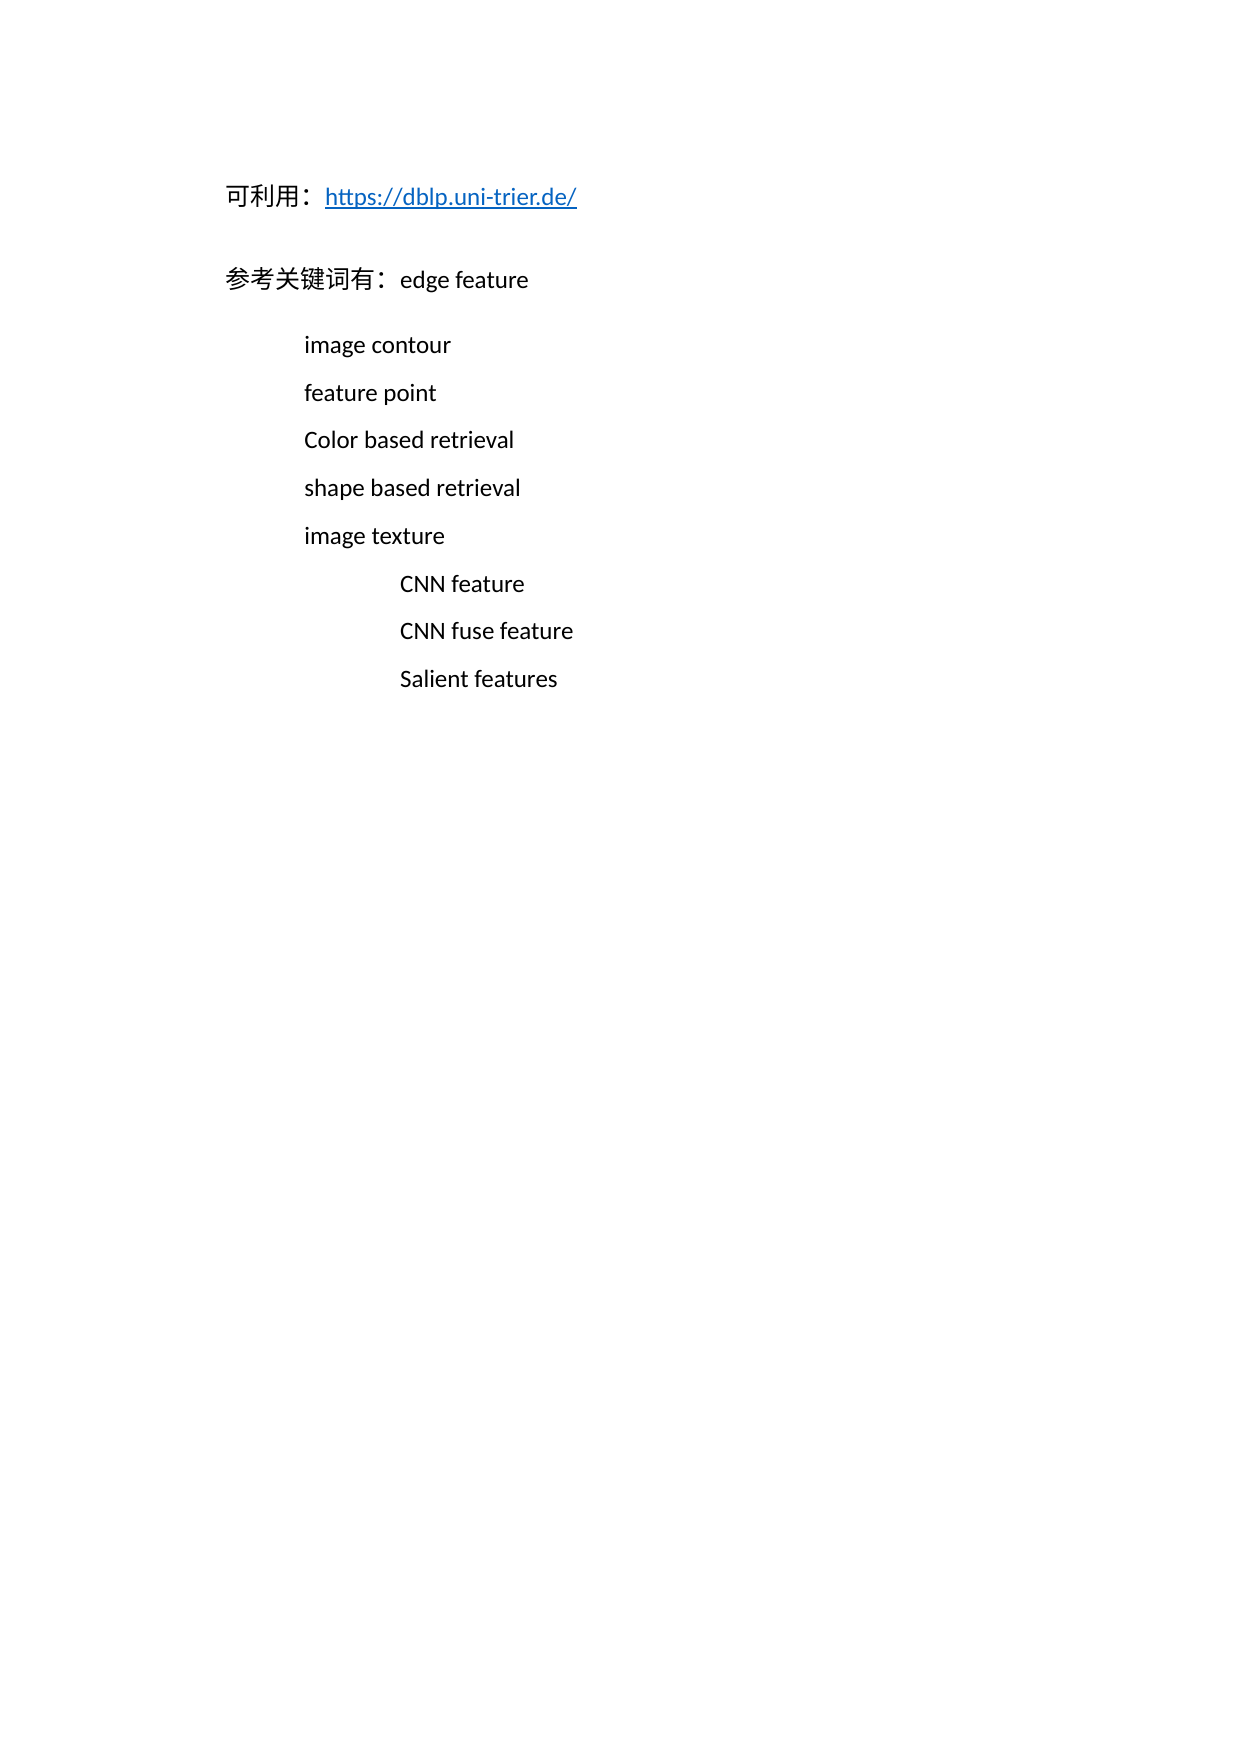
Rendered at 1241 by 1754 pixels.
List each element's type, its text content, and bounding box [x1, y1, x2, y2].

list 可利用：https://dblp.uni-trier.de/ [225, 162, 1053, 227]
list CNN fuse feature [225, 614, 1053, 647]
list Salient features [225, 662, 1053, 695]
list image texture [225, 519, 1053, 552]
list image contour [225, 328, 1053, 361]
list feature point [225, 376, 1053, 408]
list shape based retrieval [225, 471, 1053, 504]
list CNN feature [225, 567, 1053, 599]
list 参考关键词有：edge feature [225, 245, 1053, 310]
list Color based retrieval [225, 424, 1053, 456]
